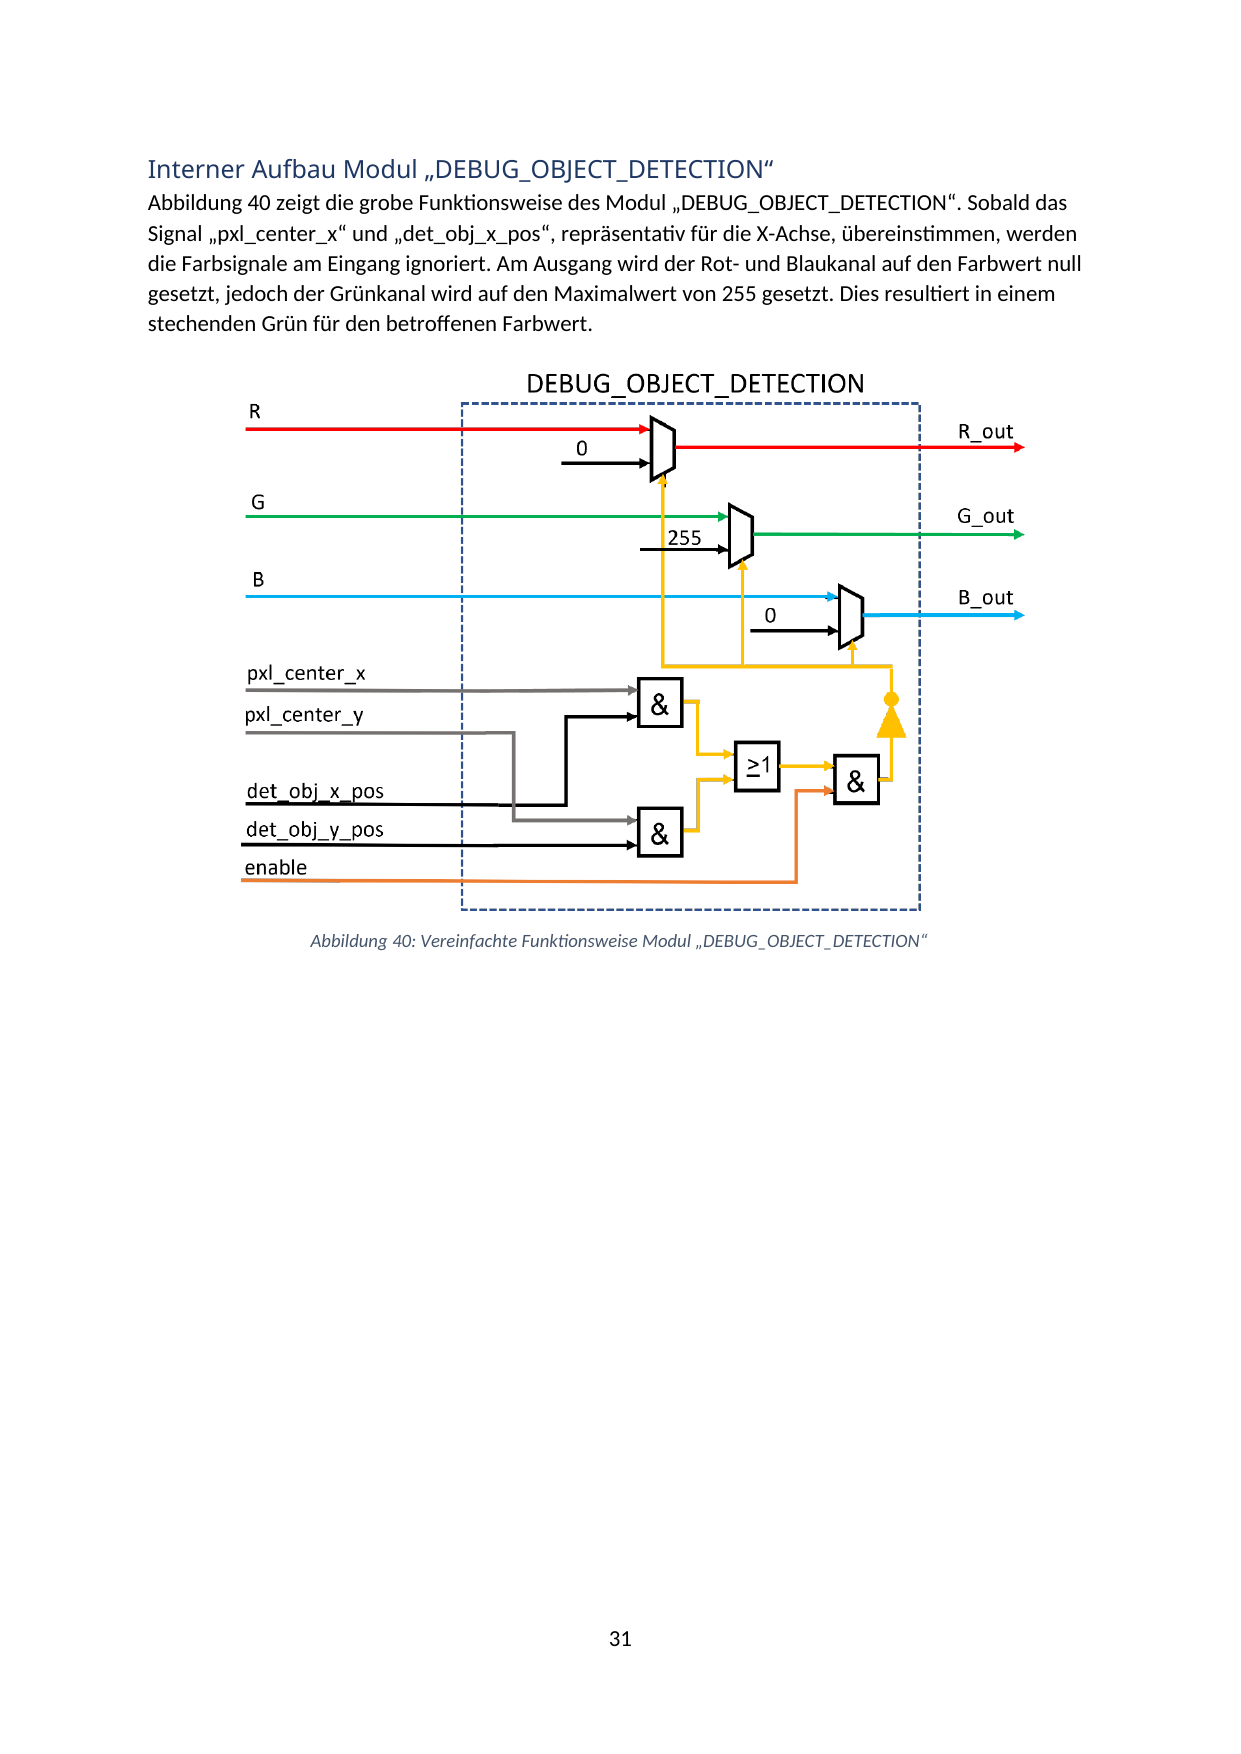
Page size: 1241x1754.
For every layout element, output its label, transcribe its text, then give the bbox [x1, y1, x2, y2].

text Abbildung 40: Vereinfachte Funktionsweise Modul „DEBUG_OBJECT_DETECTION“ [148, 929, 1093, 952]
subtitle Interner Aufbau Modul „DEBUG_OBJECT_DETECTION“ [148, 152, 1093, 186]
picture [147, 356, 1093, 911]
text Abbildung 40 zeigt die grobe Funktionsweise des Modul „DEBUG_OBJECT_DETECTION“. Sobald das Signal „pxl_center_x“ und „det_obj_x_pos“, repräsentativ für die X-Achse, übereinstimmen, werden die Farbsignale am Eingang ignoriert. Am Ausgang wird der Rot- und Blaukanal auf den Farbwert null gesetzt, jedoch der Grünkanal wird auf den Maximalwert von 255 gesetzt. Dies resultiert in einem stechenden Grün für den betroffenen Farbwert. [148, 188, 1093, 337]
